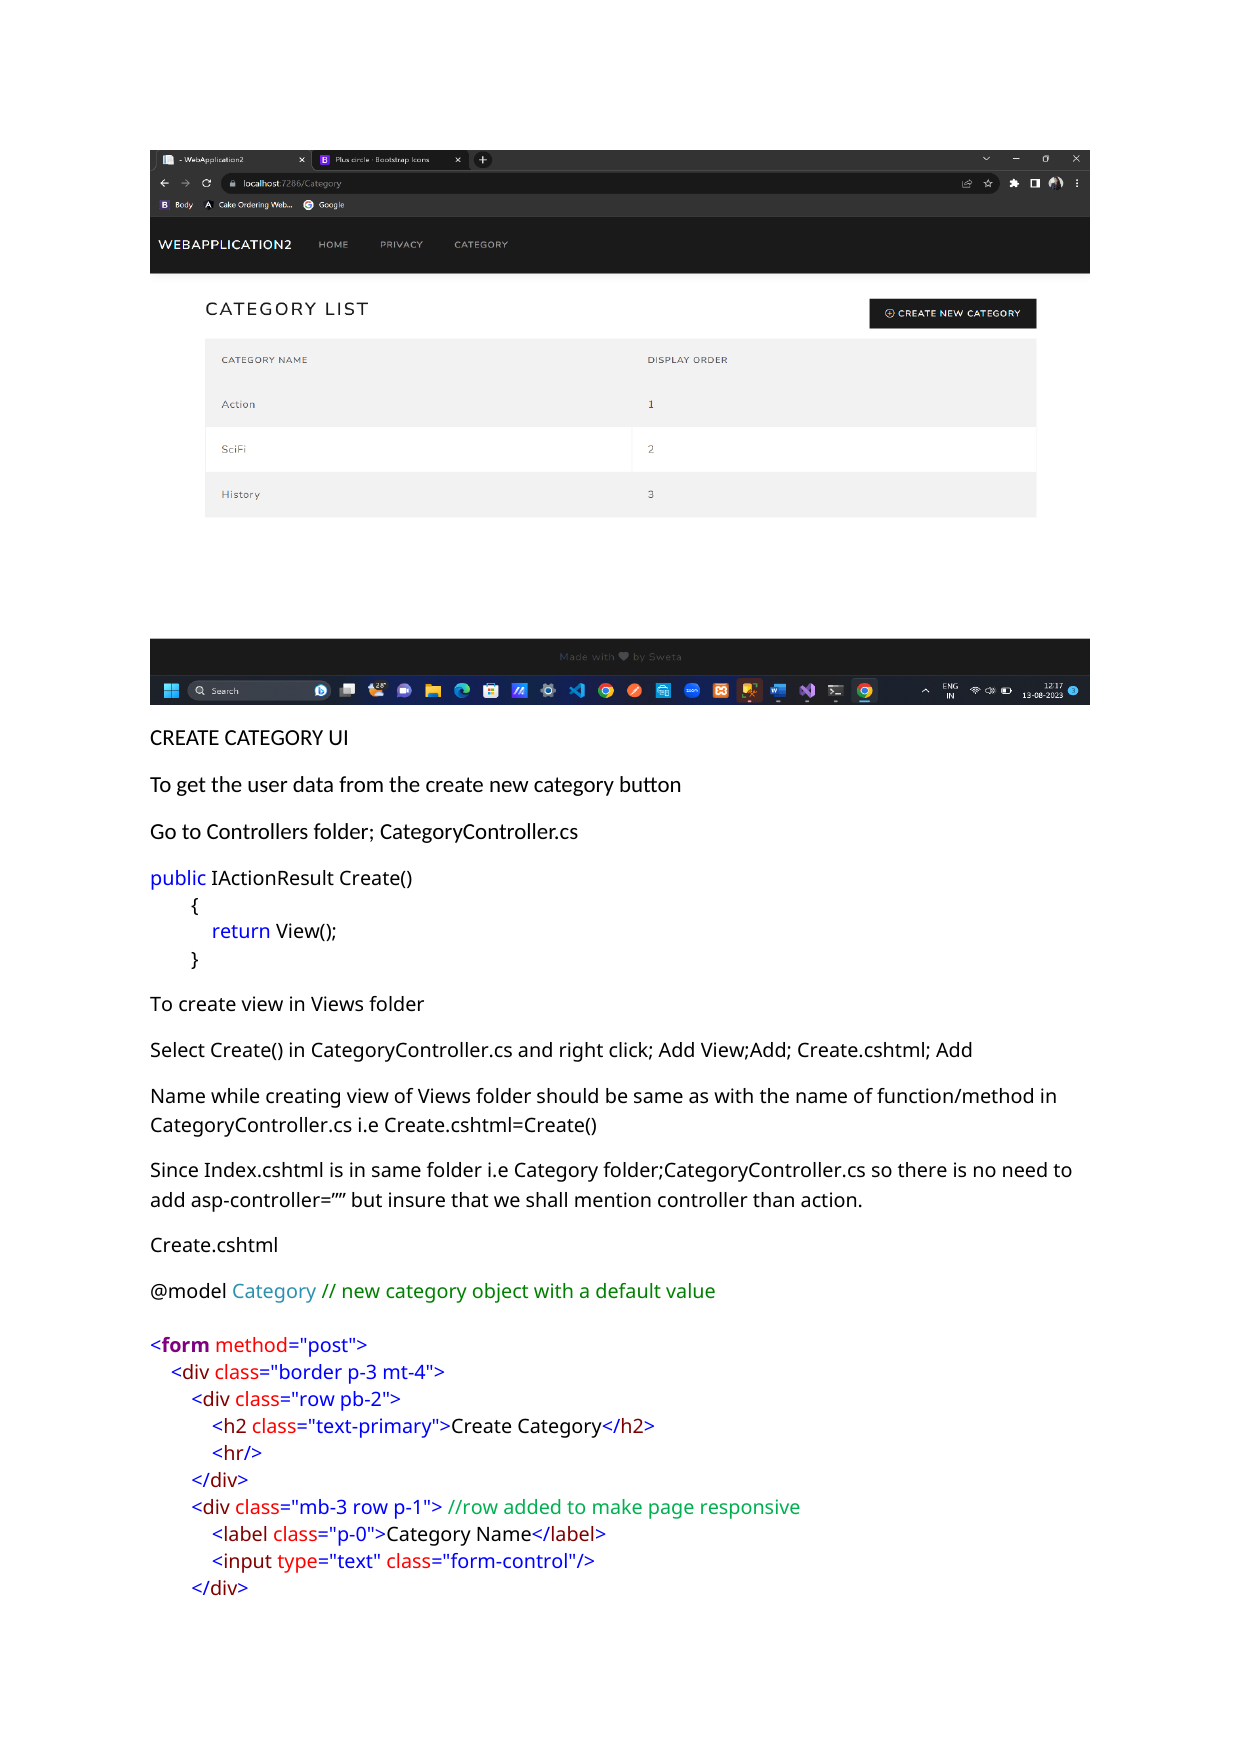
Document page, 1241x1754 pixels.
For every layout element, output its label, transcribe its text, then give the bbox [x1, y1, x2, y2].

text </div> [150, 1466, 1090, 1493]
text <div class="border p-3 mt-4"> [150, 1358, 1090, 1385]
text <label class="p-0">Category Name</label> [150, 1520, 1090, 1547]
text Create.cshtml [150, 1232, 1090, 1258]
picture [150, 150, 1090, 705]
text <div class="row pb-2"> [150, 1385, 1090, 1412]
text CREATE CATEGORY UI [150, 723, 1090, 751]
text <input type="text" class="form-control"/> [150, 1547, 1090, 1574]
text Since Index.cshtml is in same folder i.e Category folder;CategoryController.cs so there is no need to add asp-controller=”” but insure that we shall mention controller than action. [150, 1157, 1090, 1213]
text { [150, 891, 1090, 918]
text return View(); [150, 918, 1090, 945]
text <hr/> [150, 1439, 1090, 1466]
text Go to Controllers folder; CategoryController.cs [150, 817, 1090, 845]
text public IActionResult Create() [150, 864, 1090, 891]
text <form method="post"> [150, 1331, 1090, 1358]
text To get the user data from the create new category button [150, 770, 1090, 798]
text To create view in Views folder [150, 991, 1090, 1017]
text Name while creating view of Views folder should be same as with the name of function/method in CategoryController.cs i.e Create.cshtml=Create() [150, 1082, 1090, 1138]
text </div> [150, 1574, 1090, 1601]
text Select Create() in CategoryController.cs and right click; Add View;Add; Create.cshtml; Add [150, 1036, 1090, 1063]
text <h2 class="text-primary">Create Category</h2> [150, 1412, 1090, 1439]
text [150, 1493, 1090, 1520]
text } [150, 945, 1090, 972]
text @model Category // new category object with a default value [150, 1277, 1090, 1304]
